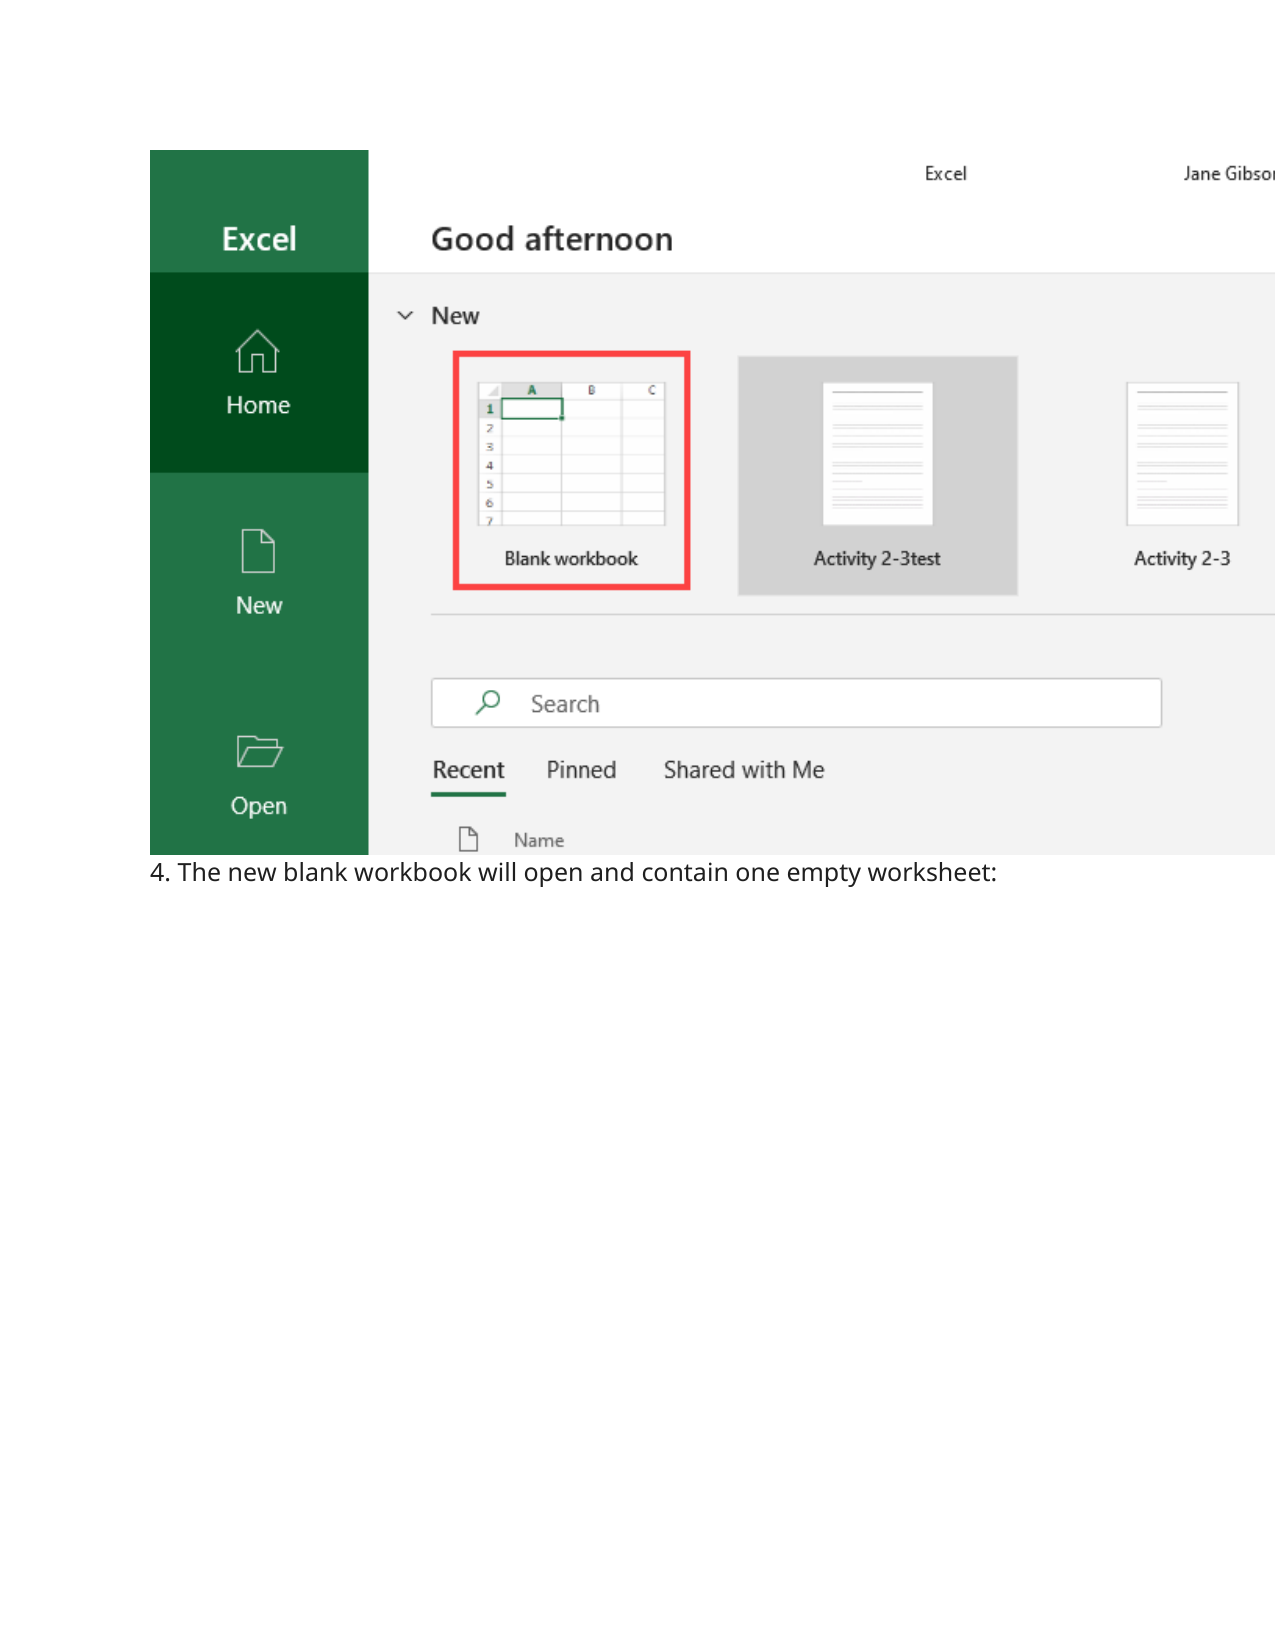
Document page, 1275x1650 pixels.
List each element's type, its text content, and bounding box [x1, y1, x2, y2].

picture [150, 150, 1275, 855]
text 4. The new blank workbook will open and contain one empty worksheet: [150, 855, 1125, 889]
